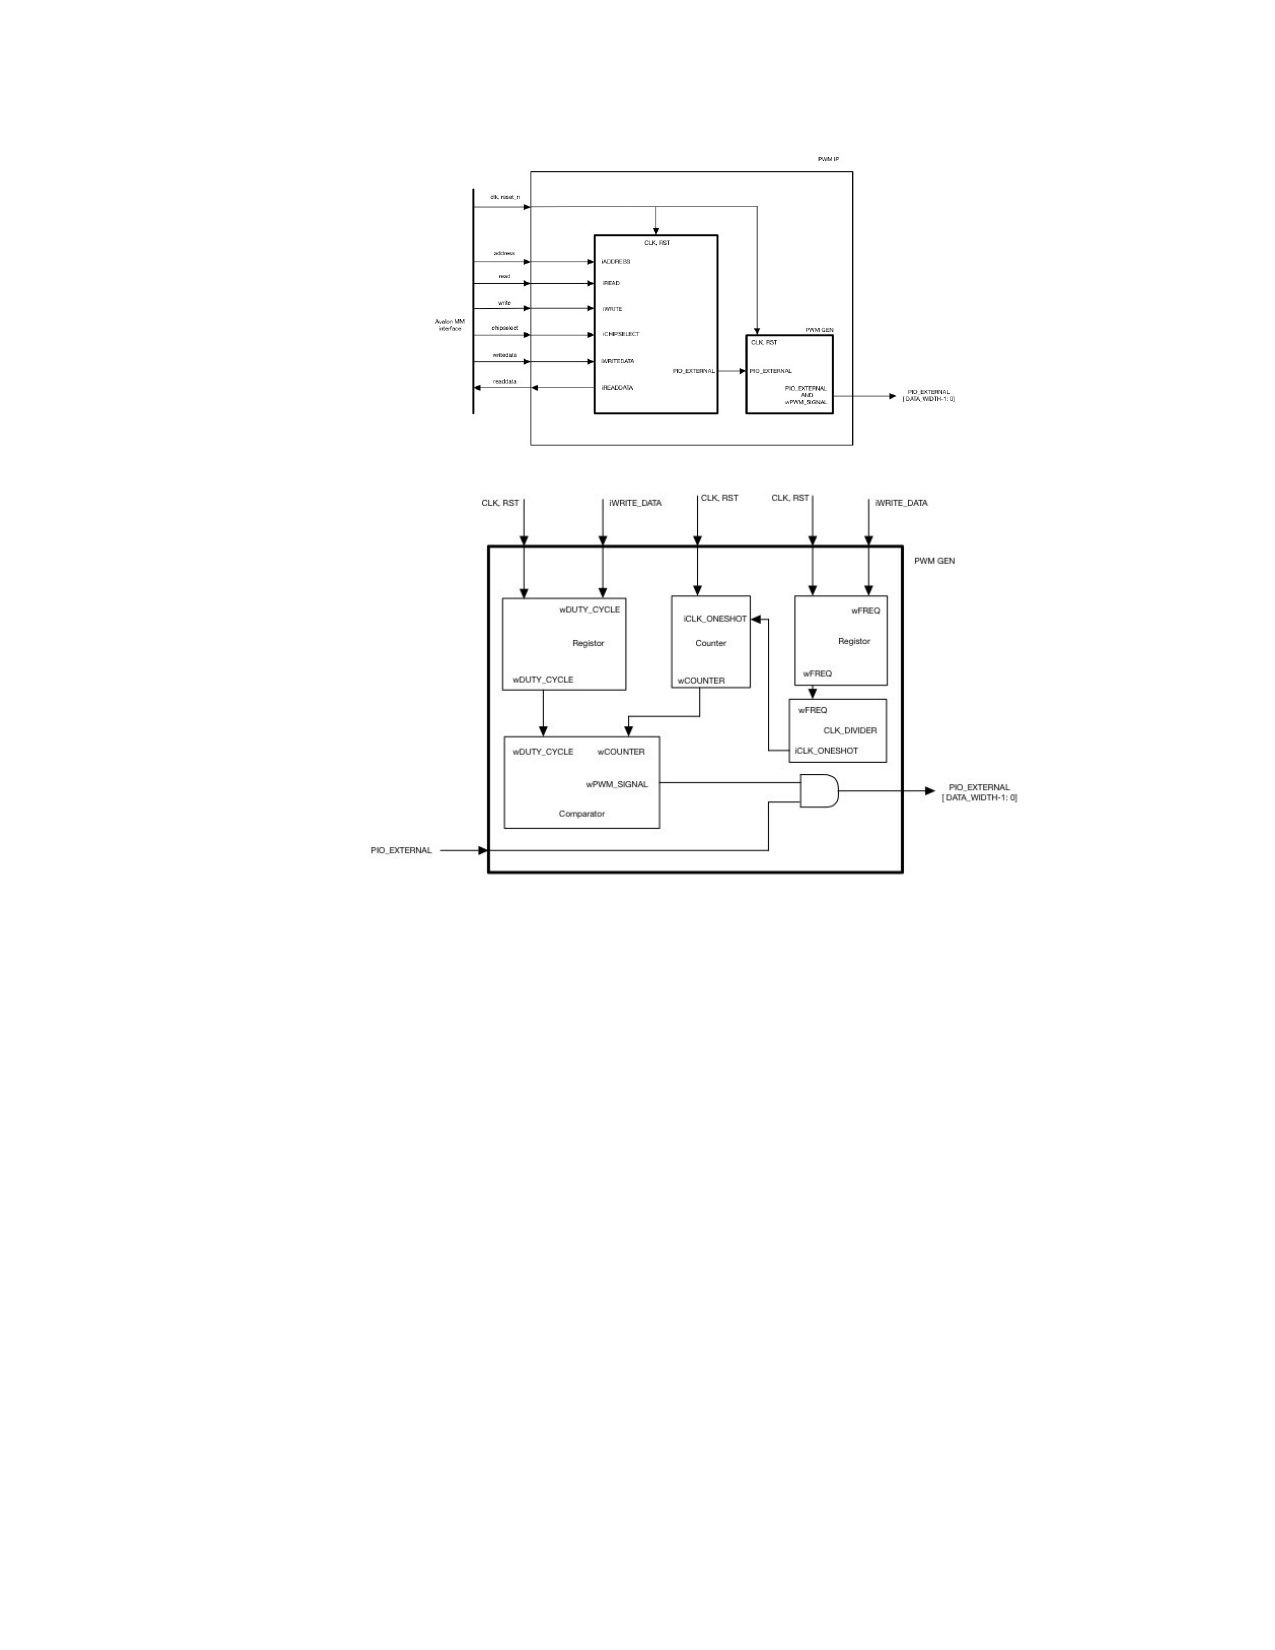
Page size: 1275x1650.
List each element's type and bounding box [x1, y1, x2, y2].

picture [335, 468, 1053, 904]
picture [421, 150, 966, 467]
